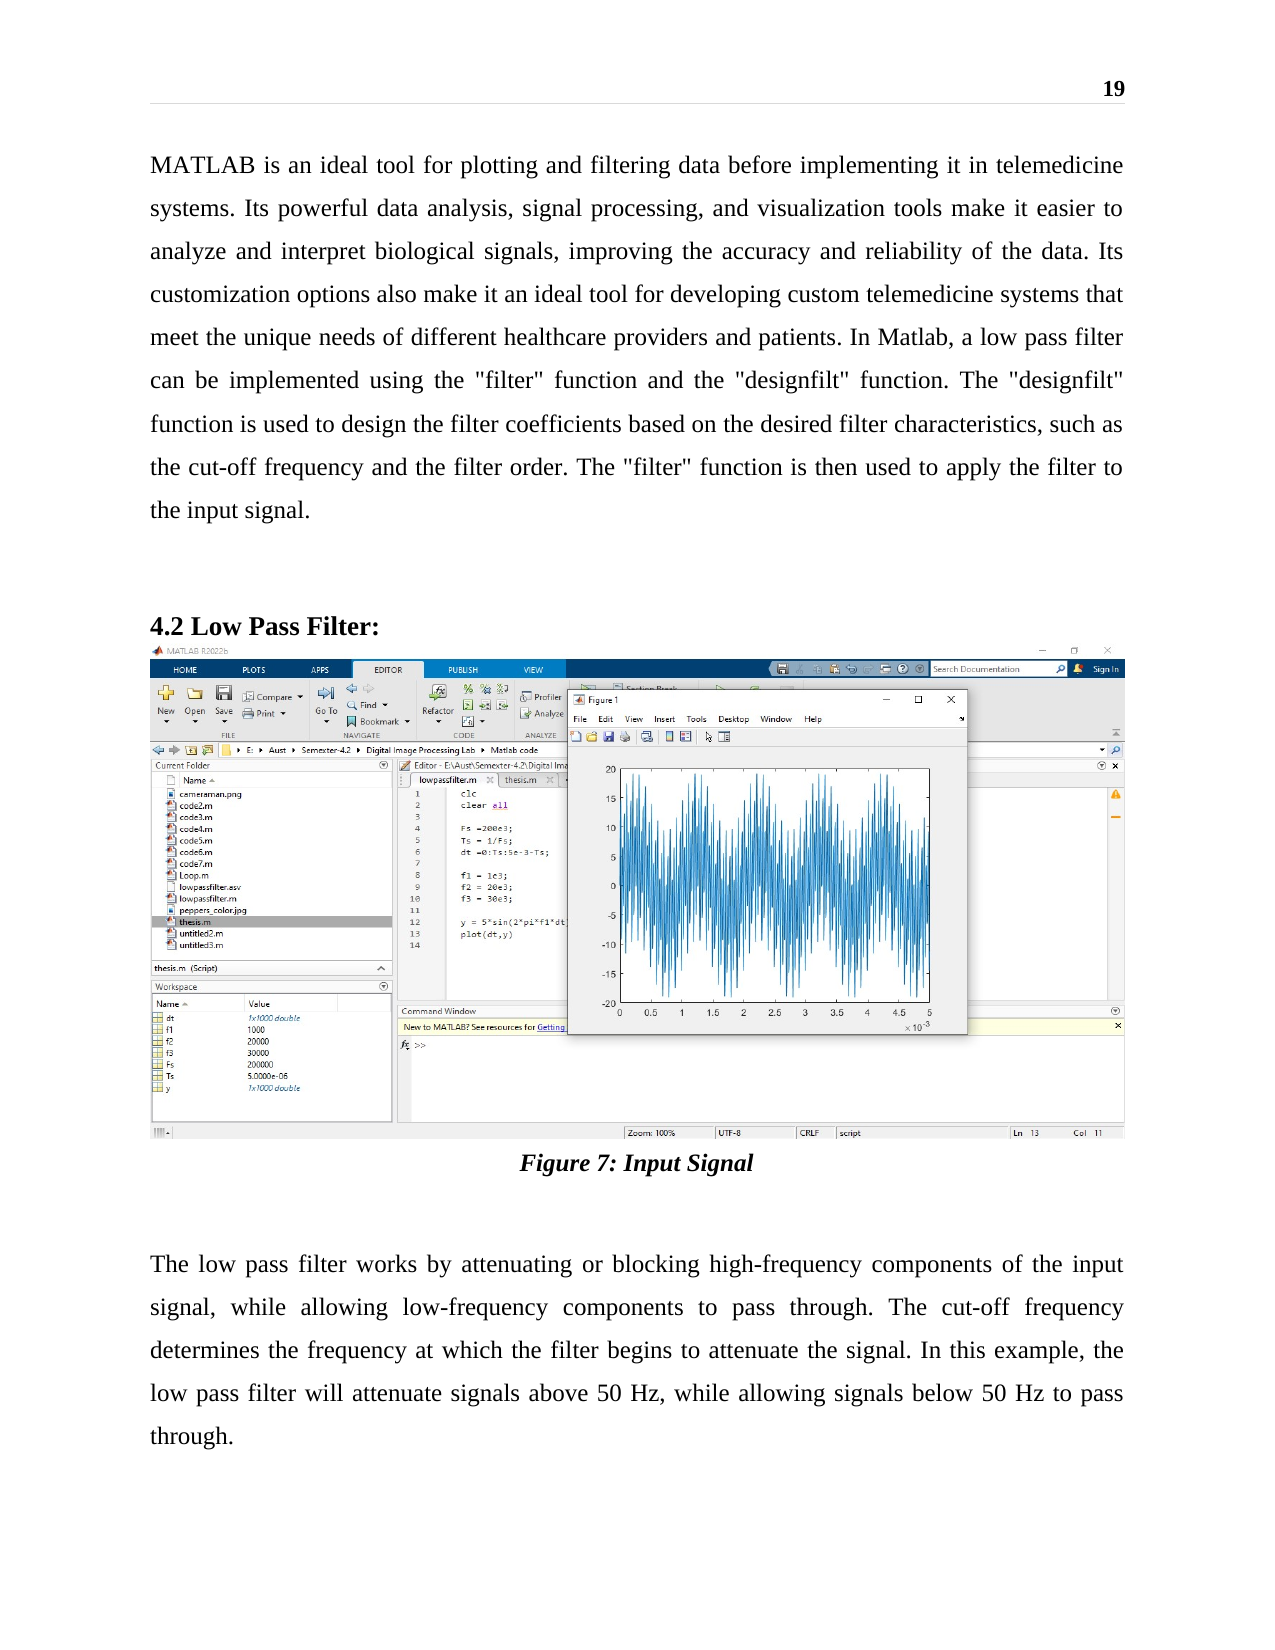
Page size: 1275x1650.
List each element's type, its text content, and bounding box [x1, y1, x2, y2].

text The low pass filter works by attenuating or blocking high-frequency components of the input signal, while allowing low-frequency components to pass through. The cut-off frequency determines the frequency at which the filter begins to attenuate the signal. In this example, the low pass filter will attenuate signals above 50 Hz, while allowing signals below 50 Hz to pass through. [150, 1249, 1125, 1450]
subtitle 4.2 Low Pass Filter: [150, 610, 1125, 642]
text MATLAB is an ideal tool for plotting and filtering data before implementing it in telemedicine systems. Its powerful data analysis, signal processing, and visualization tools make it easier to analyze and interpret biological signals, improving the accuracy and reliability of the data. Its customization options also make it an ideal tool for developing custom telemedicine systems that meet the unique needs of different healthcare providers and patients. In Matlab, a low pass filter can be implemented using the "filter" function and the "designfilt" function. The "designfilt" function is used to design the filter coefficients based on the desired filter characteristics, such as the cut-off frequency and the filter order. The "filter" function is then used to apply the filter to the input signal. [150, 150, 1125, 524]
picture [150, 643, 1125, 1139]
